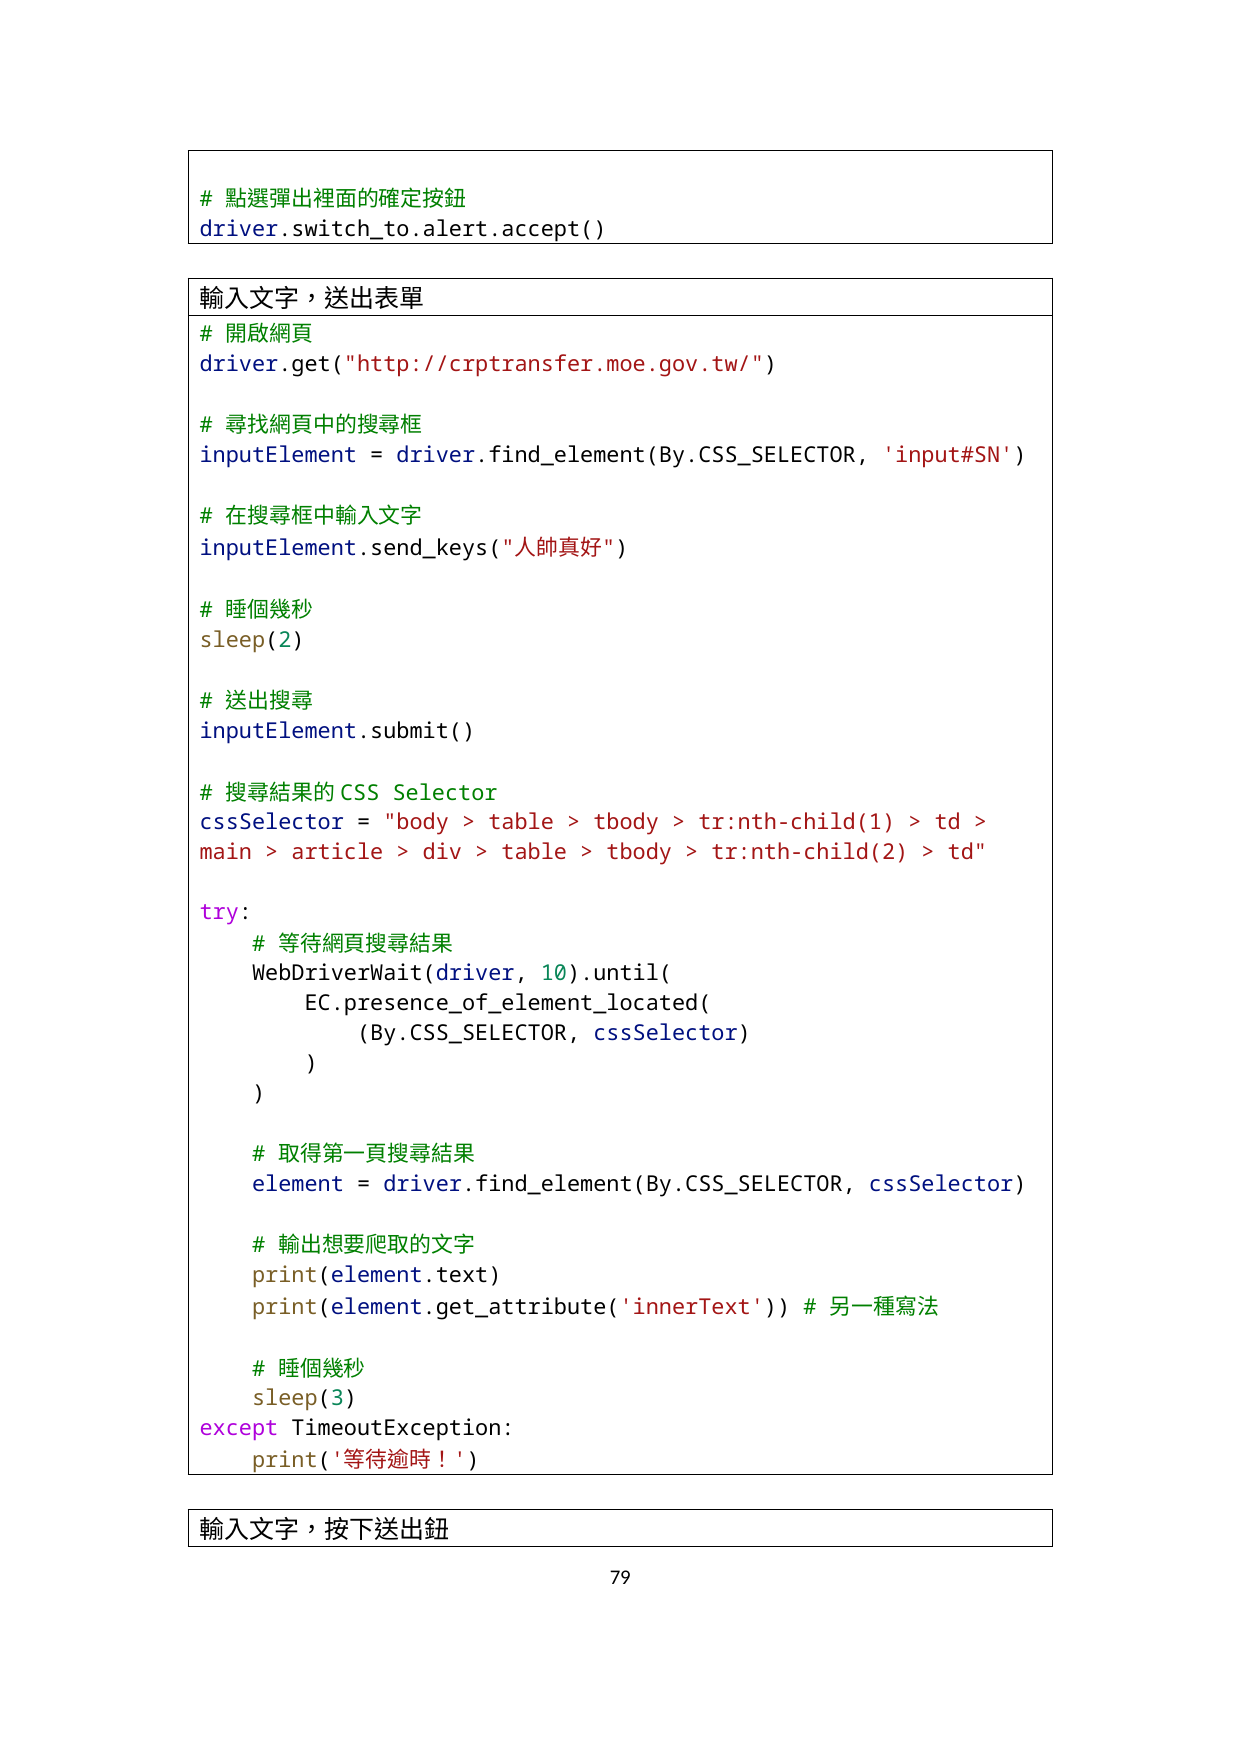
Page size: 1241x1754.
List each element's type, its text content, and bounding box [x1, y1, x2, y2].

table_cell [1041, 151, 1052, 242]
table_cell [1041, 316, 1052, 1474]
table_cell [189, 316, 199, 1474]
table_header 輸入文字，按下送出鈕 [189, 1510, 1052, 1546]
table_header 輸入文字，送出表單 [189, 279, 1052, 315]
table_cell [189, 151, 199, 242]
